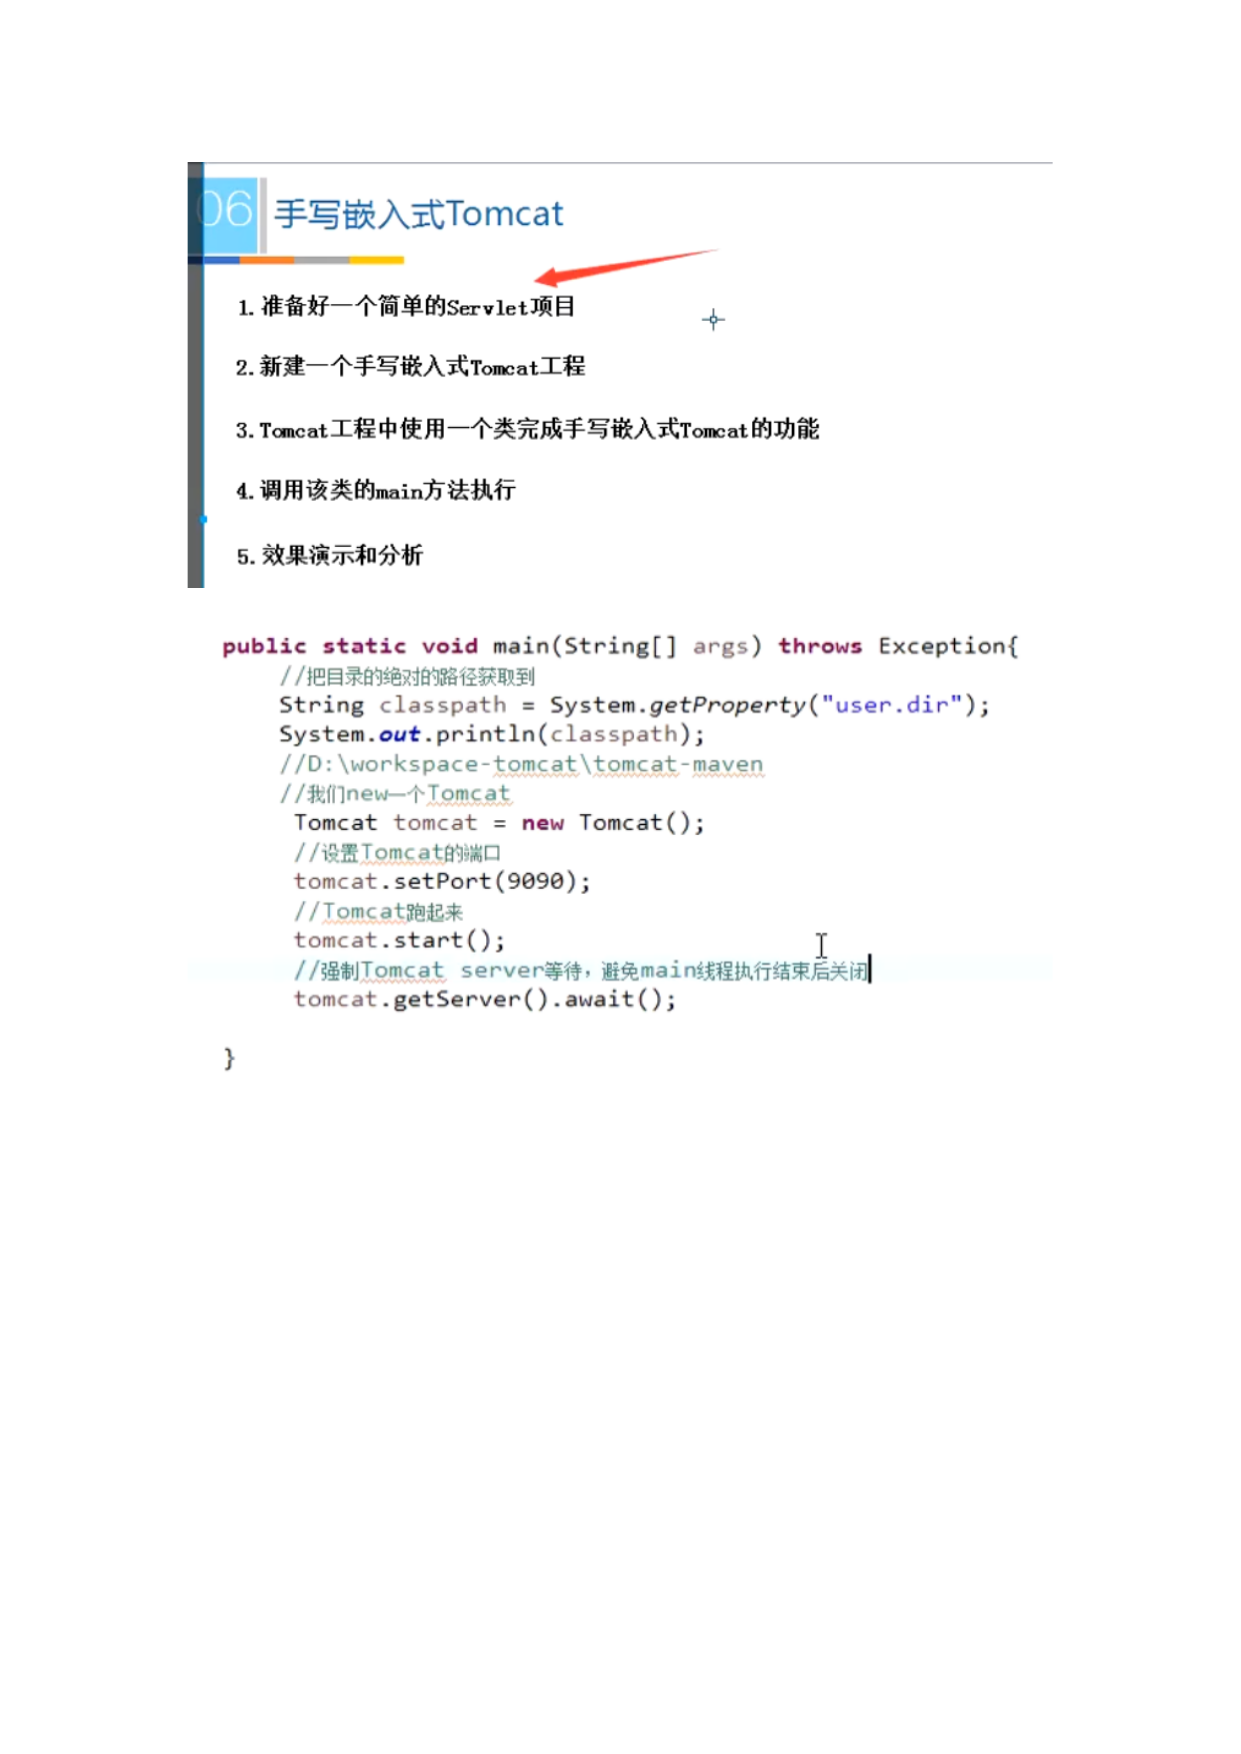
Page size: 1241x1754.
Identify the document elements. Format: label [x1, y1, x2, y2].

picture [187, 617, 1053, 1092]
picture [187, 162, 1053, 588]
